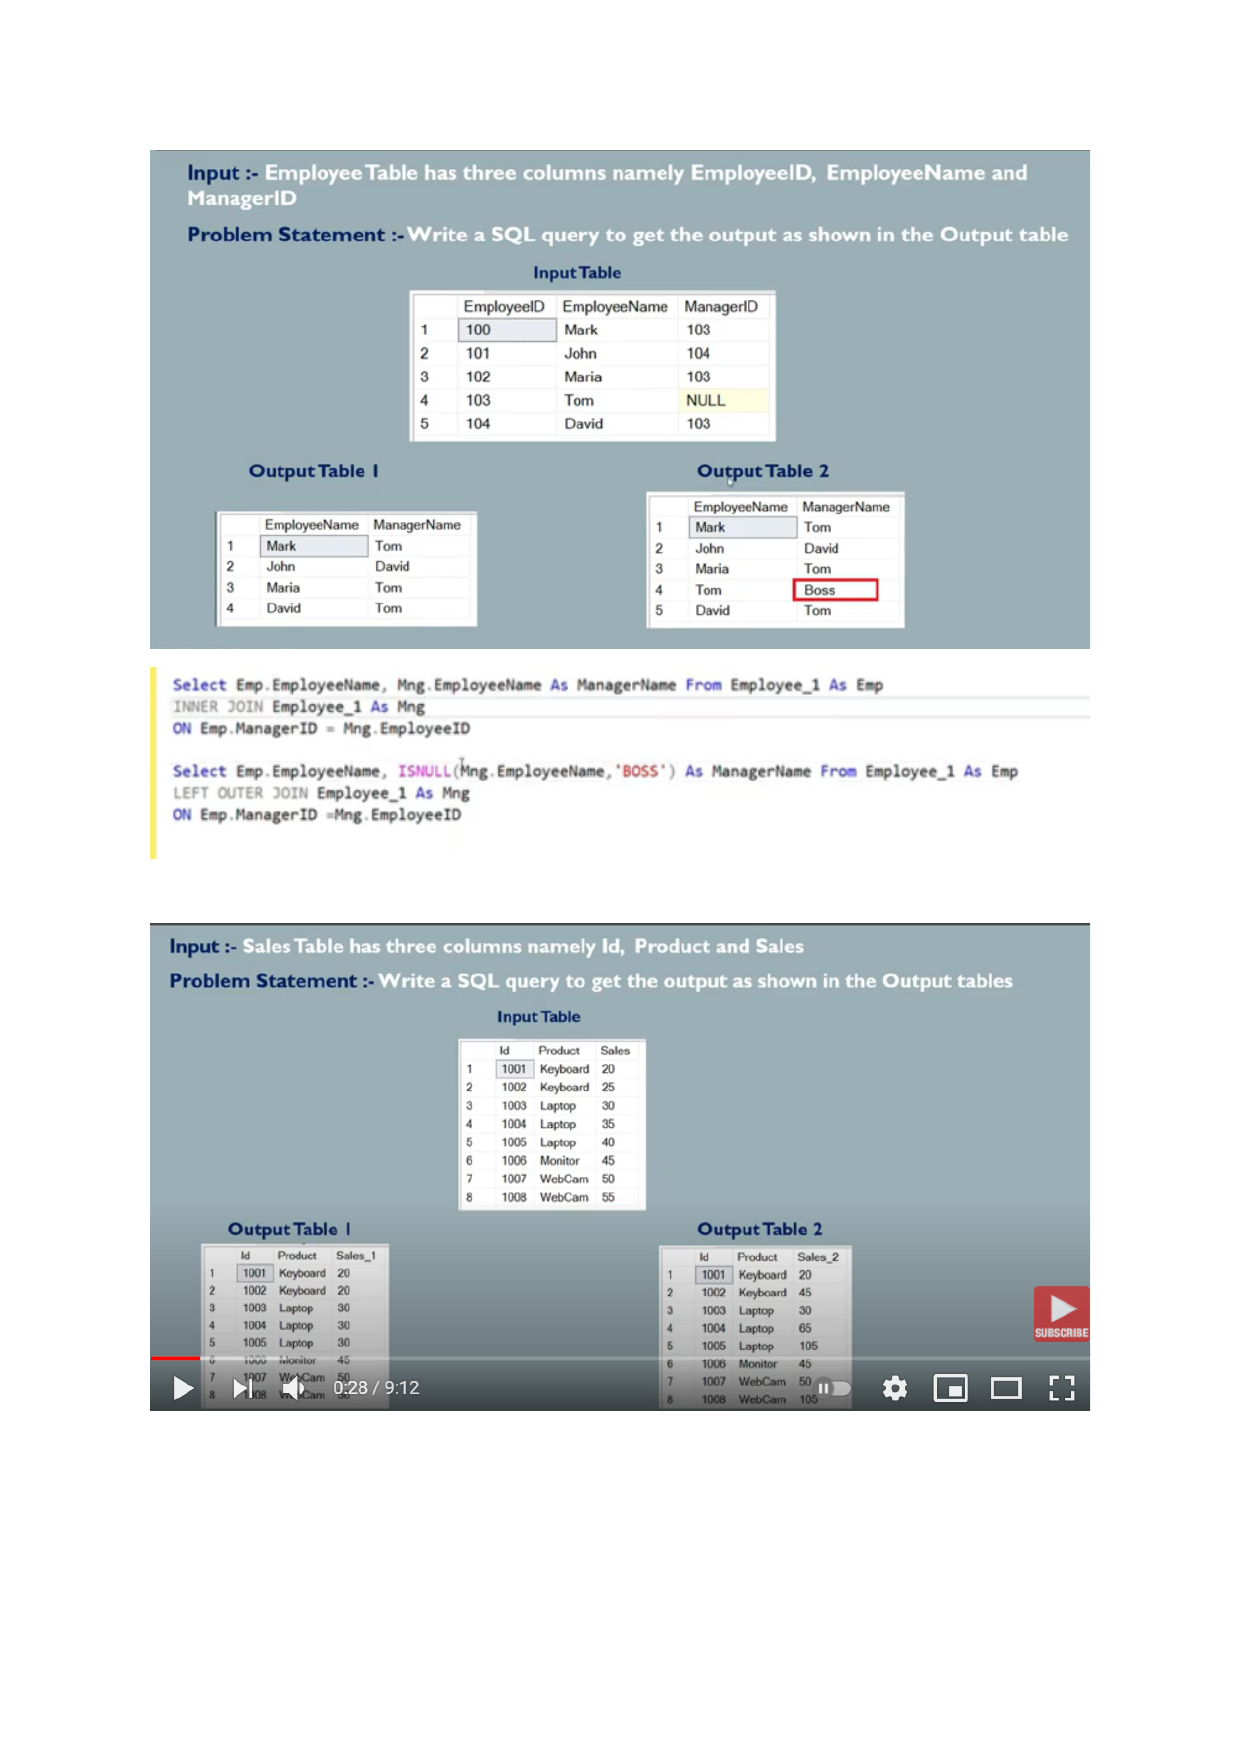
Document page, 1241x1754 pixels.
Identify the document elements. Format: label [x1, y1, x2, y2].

picture [150, 667, 1091, 859]
picture [150, 150, 1091, 649]
picture [150, 923, 1091, 1411]
